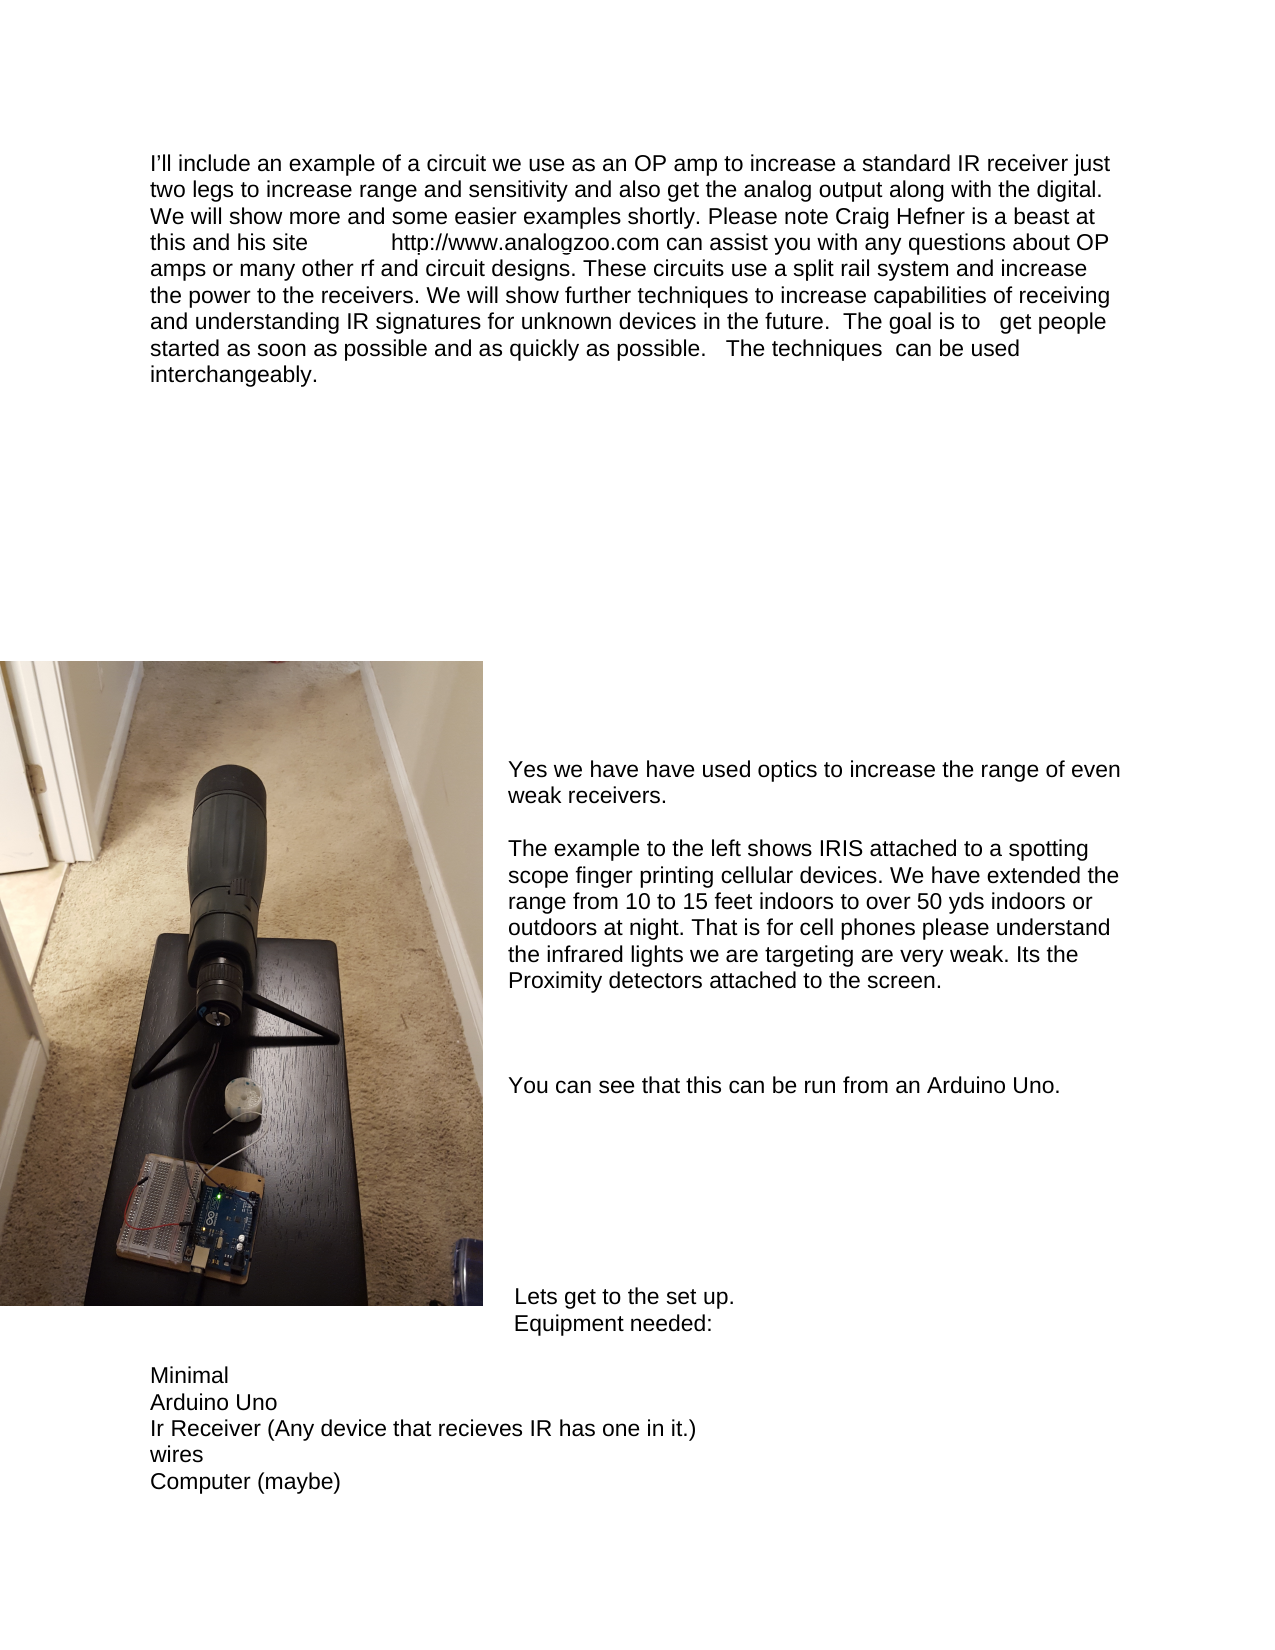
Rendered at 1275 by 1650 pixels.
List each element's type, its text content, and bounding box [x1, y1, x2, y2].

text Minimal [150, 1362, 1125, 1389]
text I’ll include an example of a circuit we use as an OP amp to increase a standard IR receiver just two legs to increase range and sensitivity and also get the analog output along with the digital. We will show more and some easier examples shortly. Please note Craig Hefner is a beast at this and his site http://www.analogzoo.com can assist you with any questions about OP amps or many other rf and circuit designs. These circuits use a split rail system and increase the power to the receivers. We will show further techniques to increase capabilities of receiving and understanding IR signatures for unknown devices in the future. The goal is to get people started as soon as possible and as quickly as possible. The techniques can be used interchangeably. [150, 150, 1125, 387]
text Yes we have have used optics to increase the range of even weak receivers. [483, 756, 1125, 809]
text Ir Receiver (Any device that recieves IR has one in it.) [150, 1415, 1125, 1441]
text Lets get to the set up. [150, 1283, 1125, 1309]
text Computer (maybe) [150, 1468, 1125, 1494]
picture [0, 661, 483, 1306]
text Equipment needed: [150, 1309, 1125, 1336]
text Arduino Uno [150, 1389, 1125, 1415]
text The example to the left shows IRIS attached to a spotting scope finger printing cellular devices. We have extended the range from 10 to 15 feet indoors to over 50 yds indoors or outdoors at night. That is for cell phones please understand the infrared lights we are targeting are very weak. Its the Proximity detectors attached to the screen. [483, 835, 1125, 993]
text You can see that this can be run from an Arduino Uno. [483, 1072, 1125, 1099]
text wires [150, 1441, 1125, 1468]
